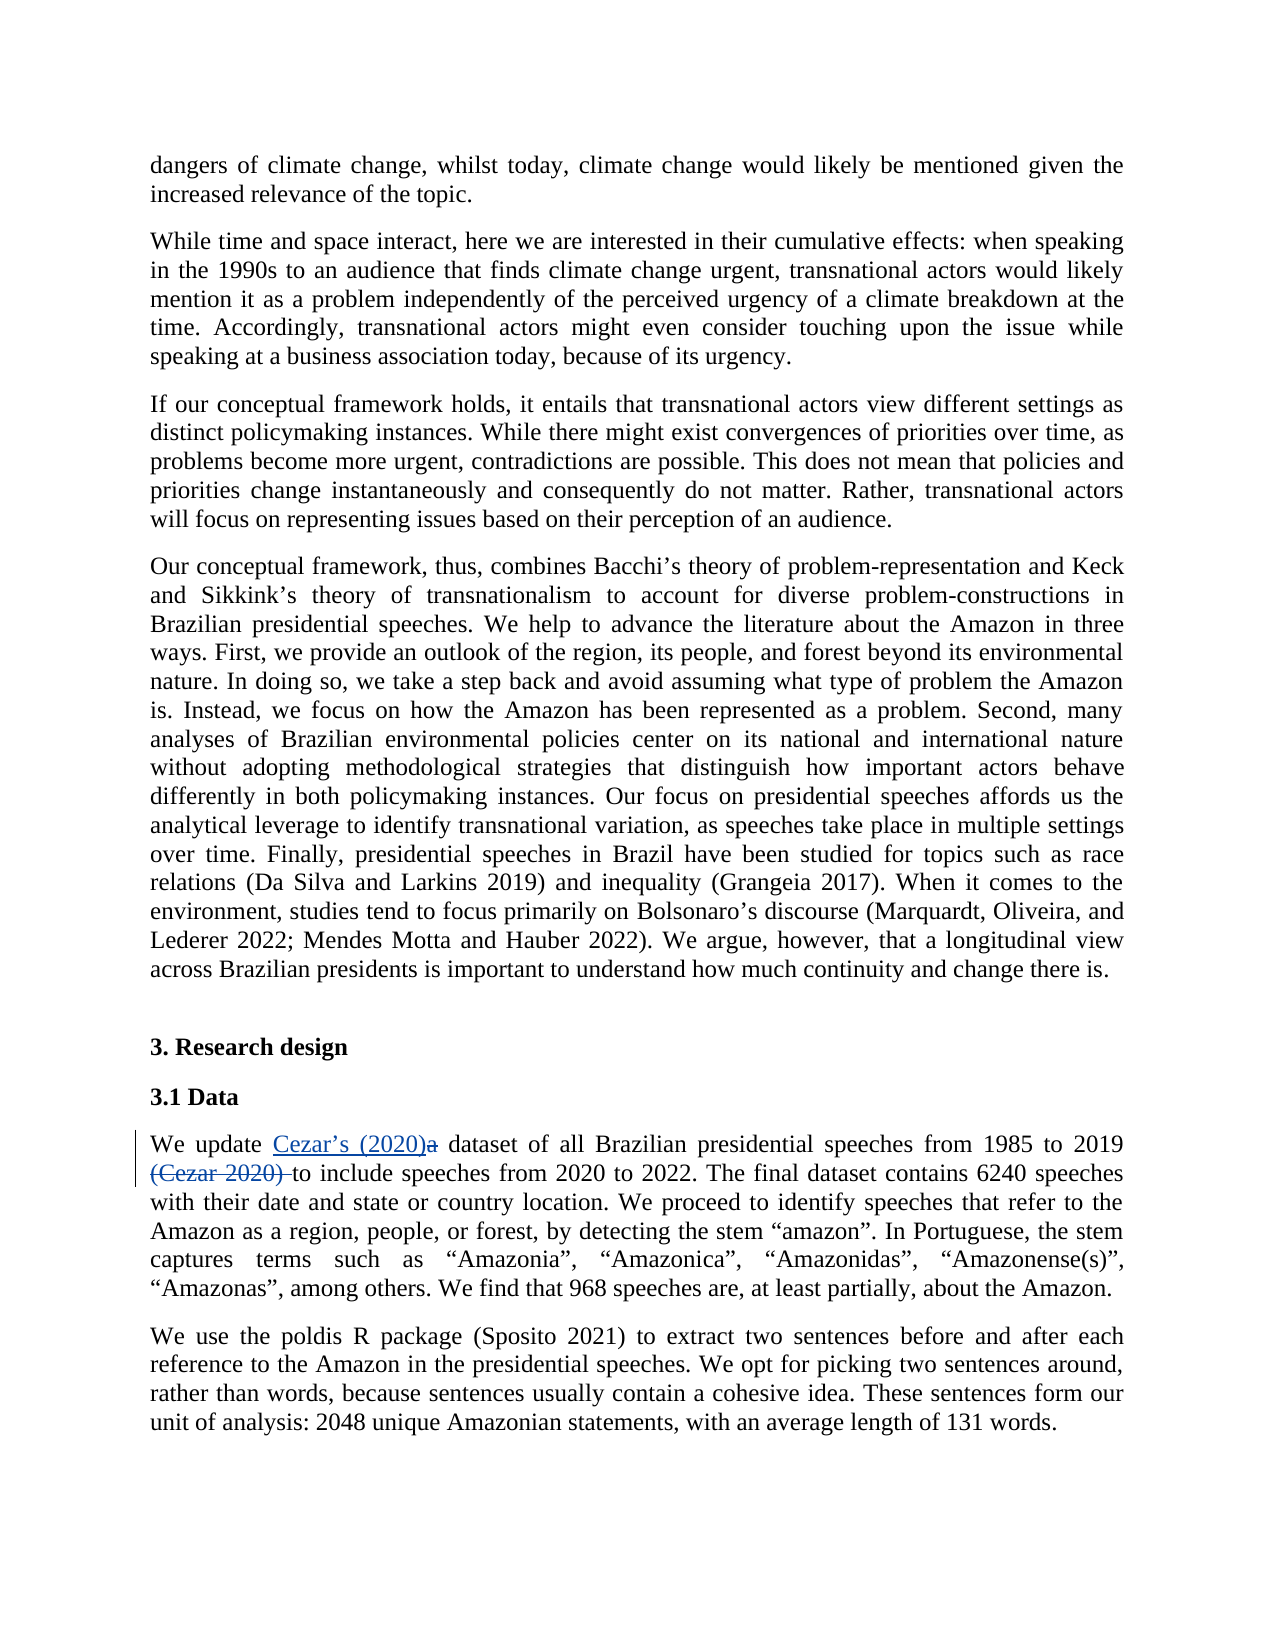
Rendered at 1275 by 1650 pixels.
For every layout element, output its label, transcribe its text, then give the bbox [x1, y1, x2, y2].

text We use the poldis R package (Sposito 2021) to extract two sentences before and after each reference to the Amazon in the presidential speeches. We opt for picking two sentences around, rather than words, because sentences usually contain a cohesive idea. These sentences form our unit of analysis: 2048 unique Amazonian statements, with an average length of 131 words. [150, 1321, 1125, 1436]
text If our conceptual framework holds, it entails that transnational actors view different settings as distinct policymaking instances. While there might exist convergences of priorities over time, as problems become more urgent, contradictions are possible. This does not mean that policies and priorities change instantaneously and consequently do not matter. Rather, transnational actors will focus on representing issues based on their perception of an audience. [150, 389, 1125, 532]
subtitle 3.1 Data [150, 1082, 1125, 1111]
text We update dataset of all Brazilian presidential speeches from 1985 to 2019 to include speeches from 2020 to 2022. The final dataset contains 6240 speeches with their date and state or country location. We proceed to identify speeches that refer to the Amazon as a region, people, or forest, by detecting the stem “amazon”. In Portuguese, the stem captures terms such as “Amazonia”, “Amazonica”, “Amazonidas”, “Amazonense(s)”, “Amazonas”, among others. We find that 968 speeches are, at least partially, about the Amazon. [150, 1129, 1125, 1302]
subtitle 3. Research design [150, 1032, 1125, 1061]
text While time and space interact, here we are interested in their cumulative effects: when speaking in the 1990s to an audience that finds climate change urgent, transnational actors would likely mention it as a problem independently of the perceived urgency of a climate breakdown at the time. Accordingly, transnational actors might even consider touching upon the issue while speaking at a business association today, because of its urgency. [150, 226, 1125, 370]
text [150, 150, 1125, 207]
text Our conceptual framework, thus, combines Bacchi’s theory of problem-representation and Keck and Sikkink’s theory of transnationalism to account for diverse problem-constructions in Brazilian presidential speeches. We help to advance the literature about the Amazon in three ways. First, we provide an outlook of the region, its people, and forest beyond its environmental nature. In doing so, we take a step back and avoid assuming what type of problem the Amazon is. Instead, we focus on how the Amazon has been represented as a problem. Second, many analyses of Brazilian environmental policies center on its national and international nature without adopting methodological strategies that distinguish how important actors behave differently in both policymaking instances. Our focus on presidential speeches affords us the analytical leverage to identify transnational variation, as speeches take place in multiple settings over time. Finally, presidential speeches in Brazil have been studied for topics such as race relations (Da Silva and Larkins 2019) and inequality (Grangeia 2017). When it comes to the environment, studies tend to focus primarily on Bolsonaro’s discourse (Marquardt, Oliveira, and Lederer 2022; Mendes Motta and Hauber 2022). We argue, however, that a longitudinal view across Brazilian presidents is important to understand how much continuity and change there is. [150, 551, 1125, 982]
